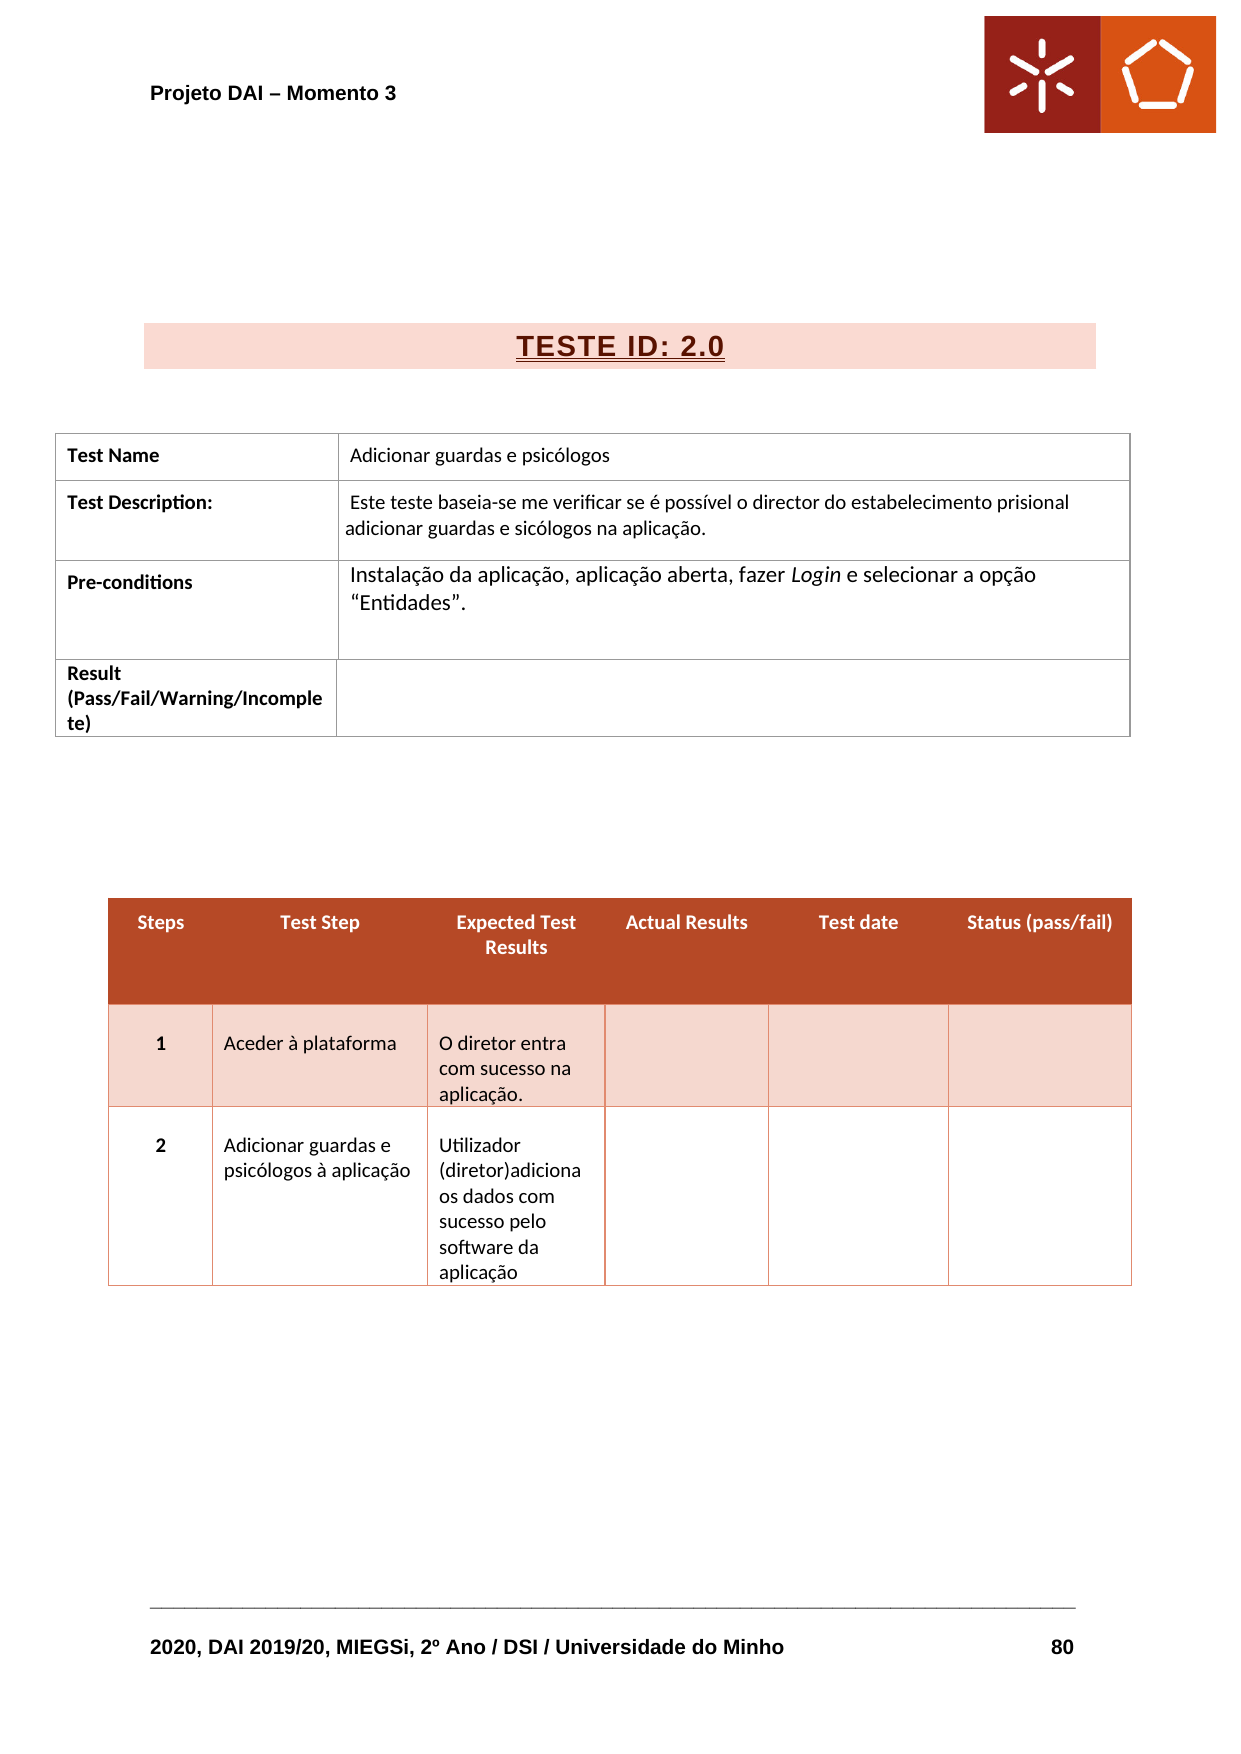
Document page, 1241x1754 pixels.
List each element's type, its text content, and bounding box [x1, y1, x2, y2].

table_cell [769, 1107, 948, 1285]
table_header Expected Test Results [428, 899, 604, 1004]
table_cell O diretor entra com sucesso na aplicação. [428, 1005, 604, 1106]
table_header Steps [109, 899, 212, 1004]
subtitle Teste ID: 2.0 [150, 329, 1090, 363]
table_cell Result (Pass/Fail/Warning/Incomplete) [56, 660, 336, 736]
table_cell Instalação da aplicação, aplicação aberta, fazer Login e selecionar a opção “Entidades”. [339, 561, 1129, 659]
table_cell Adicionar guardas e psicólogos à aplicação [213, 1107, 427, 1285]
picture [984, 16, 1217, 133]
table_header Status (pass/fail) [949, 899, 1131, 1004]
table_cell Utilizador (diretor)adiciona os dados com sucesso pelo software da aplicação [428, 1107, 604, 1285]
table_header Test date [769, 899, 948, 1004]
table_cell [949, 1005, 1131, 1106]
table_cell Aceder à plataforma [213, 1005, 427, 1106]
table_cell 2 [109, 1107, 212, 1285]
table_header Actual Results [606, 899, 768, 1004]
table_cell Este teste baseia-se me verificar se é possível o director do estabelecimento prisional adicionar guardas e sicólogos na aplicação. [339, 481, 1129, 559]
table_cell Test Description: [56, 481, 338, 559]
table_header Adicionar guardas e psicólogos [339, 434, 1129, 480]
table_cell [606, 1005, 768, 1106]
table_cell [769, 1005, 948, 1106]
table_cell [949, 1107, 1131, 1285]
table_header Test Name [56, 434, 338, 480]
table_cell Pre-conditions [56, 561, 338, 659]
table_cell [337, 660, 1129, 736]
table_header Test Step [213, 899, 427, 1004]
table_cell [606, 1107, 768, 1285]
table_cell 1 [109, 1005, 212, 1106]
